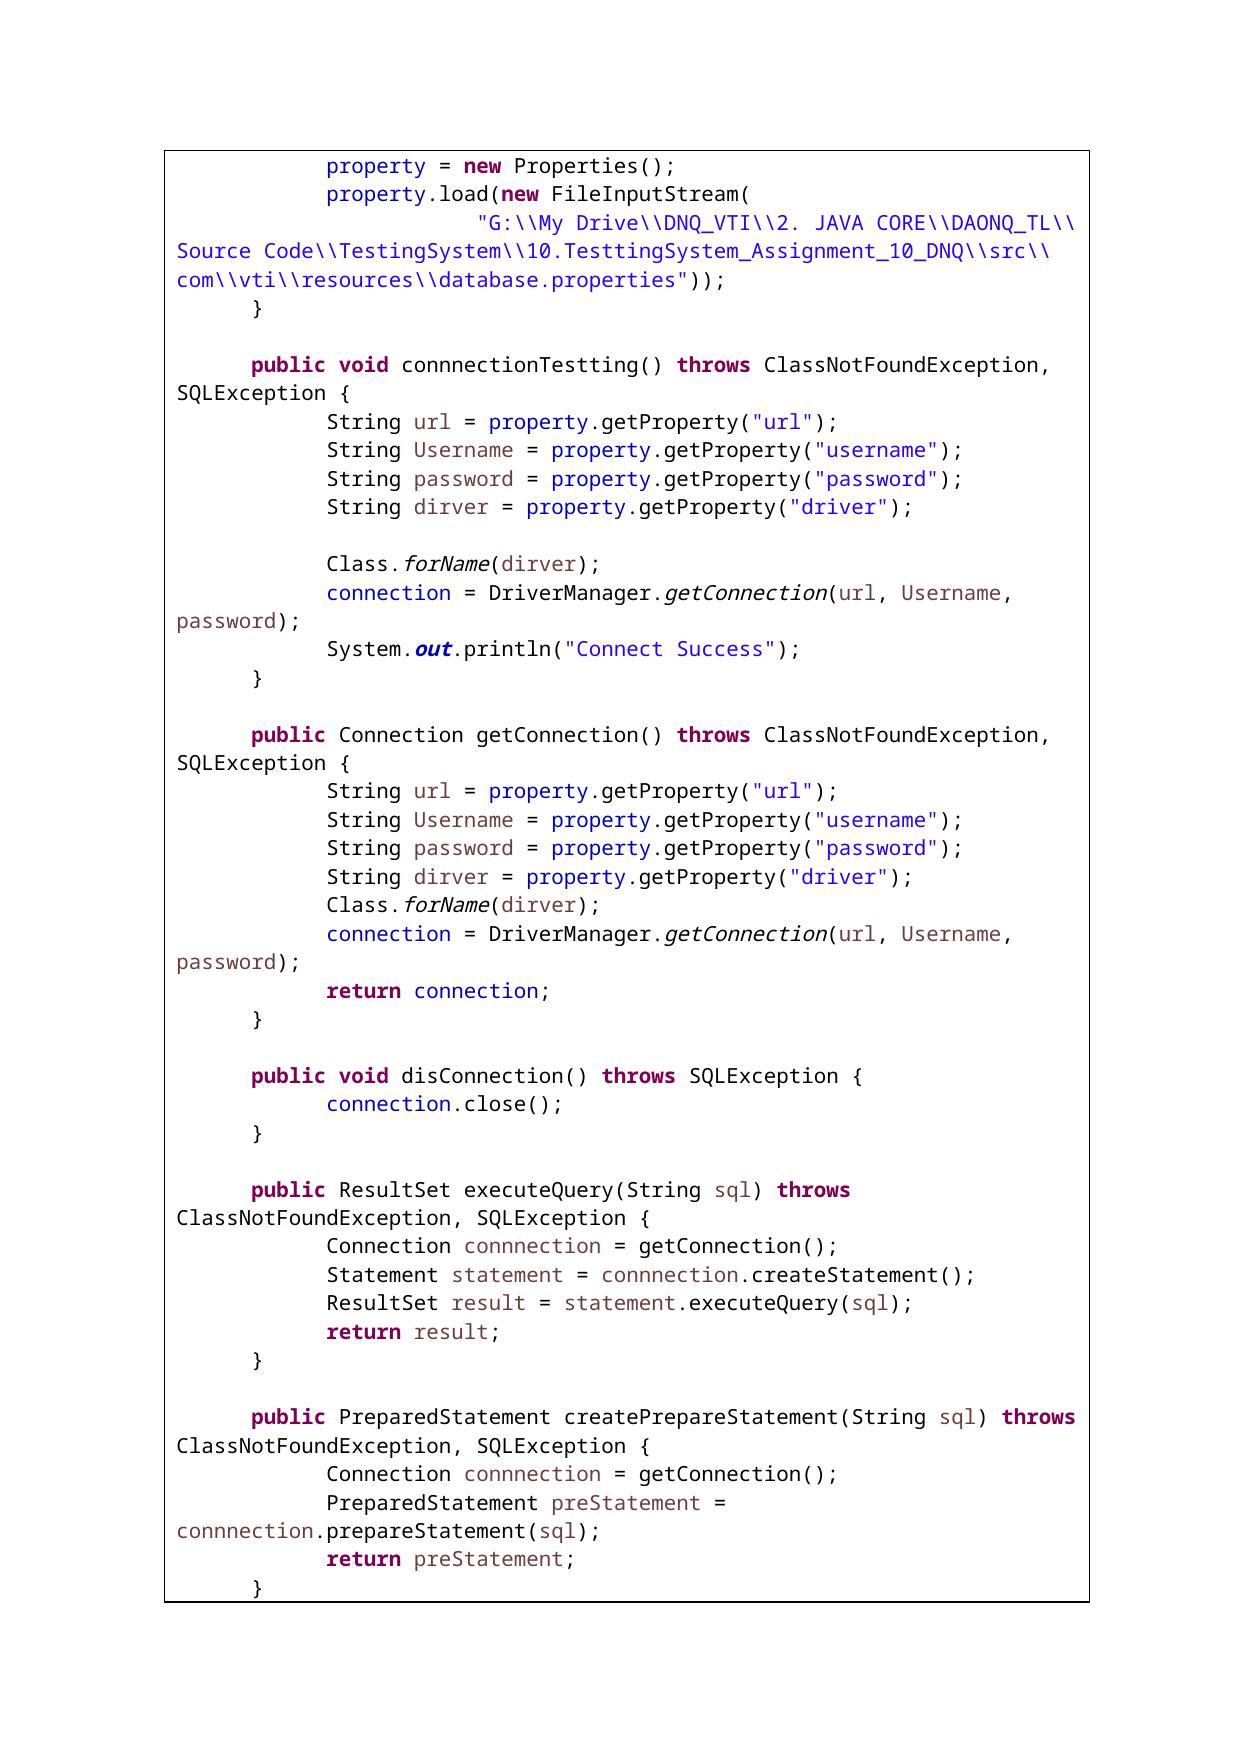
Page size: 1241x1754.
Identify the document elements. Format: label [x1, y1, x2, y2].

table_header [165, 151, 1089, 1601]
